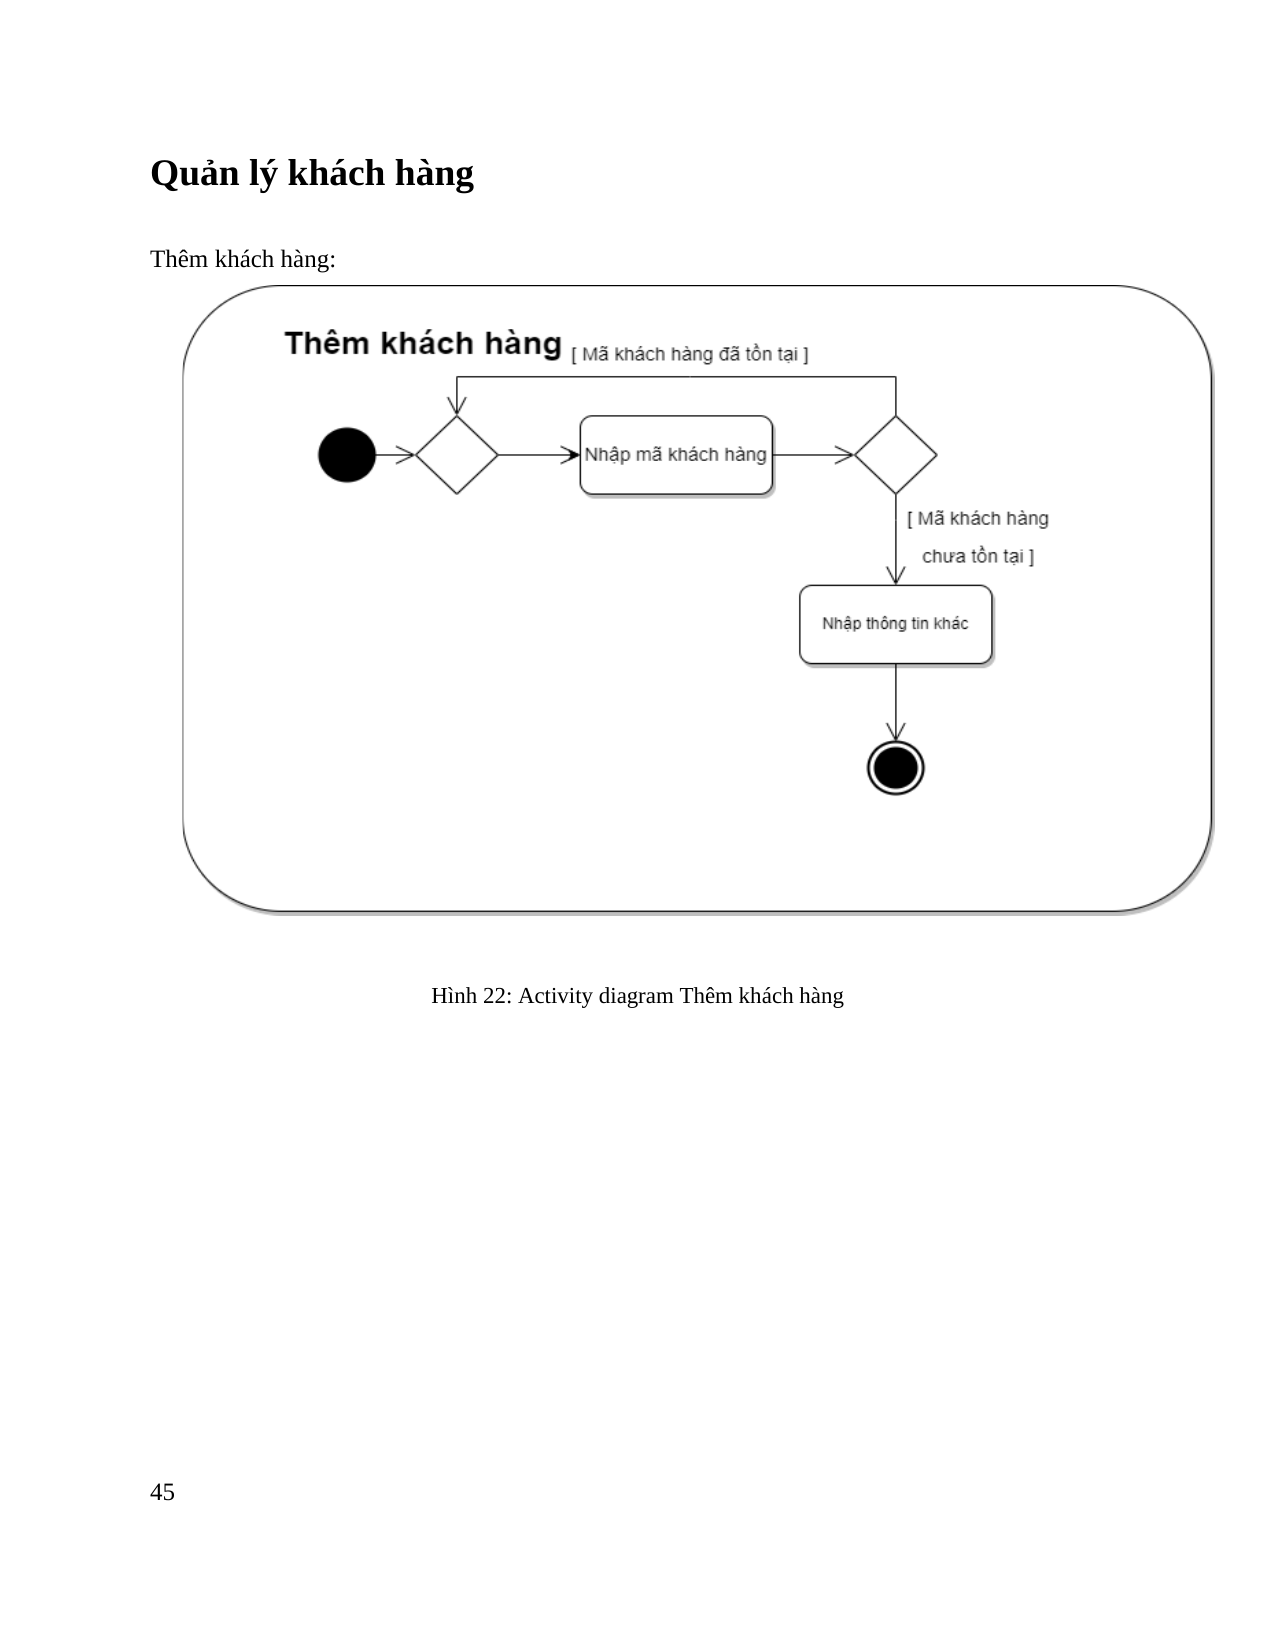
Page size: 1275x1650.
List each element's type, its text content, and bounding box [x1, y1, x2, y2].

text Hình 22: Activity diagram Thêm khách hàng [150, 982, 1125, 1009]
text Thêm khách hàng: [150, 244, 1125, 273]
subtitle Quản lý khách hàng [150, 150, 1125, 193]
picture [182, 285, 1215, 916]
